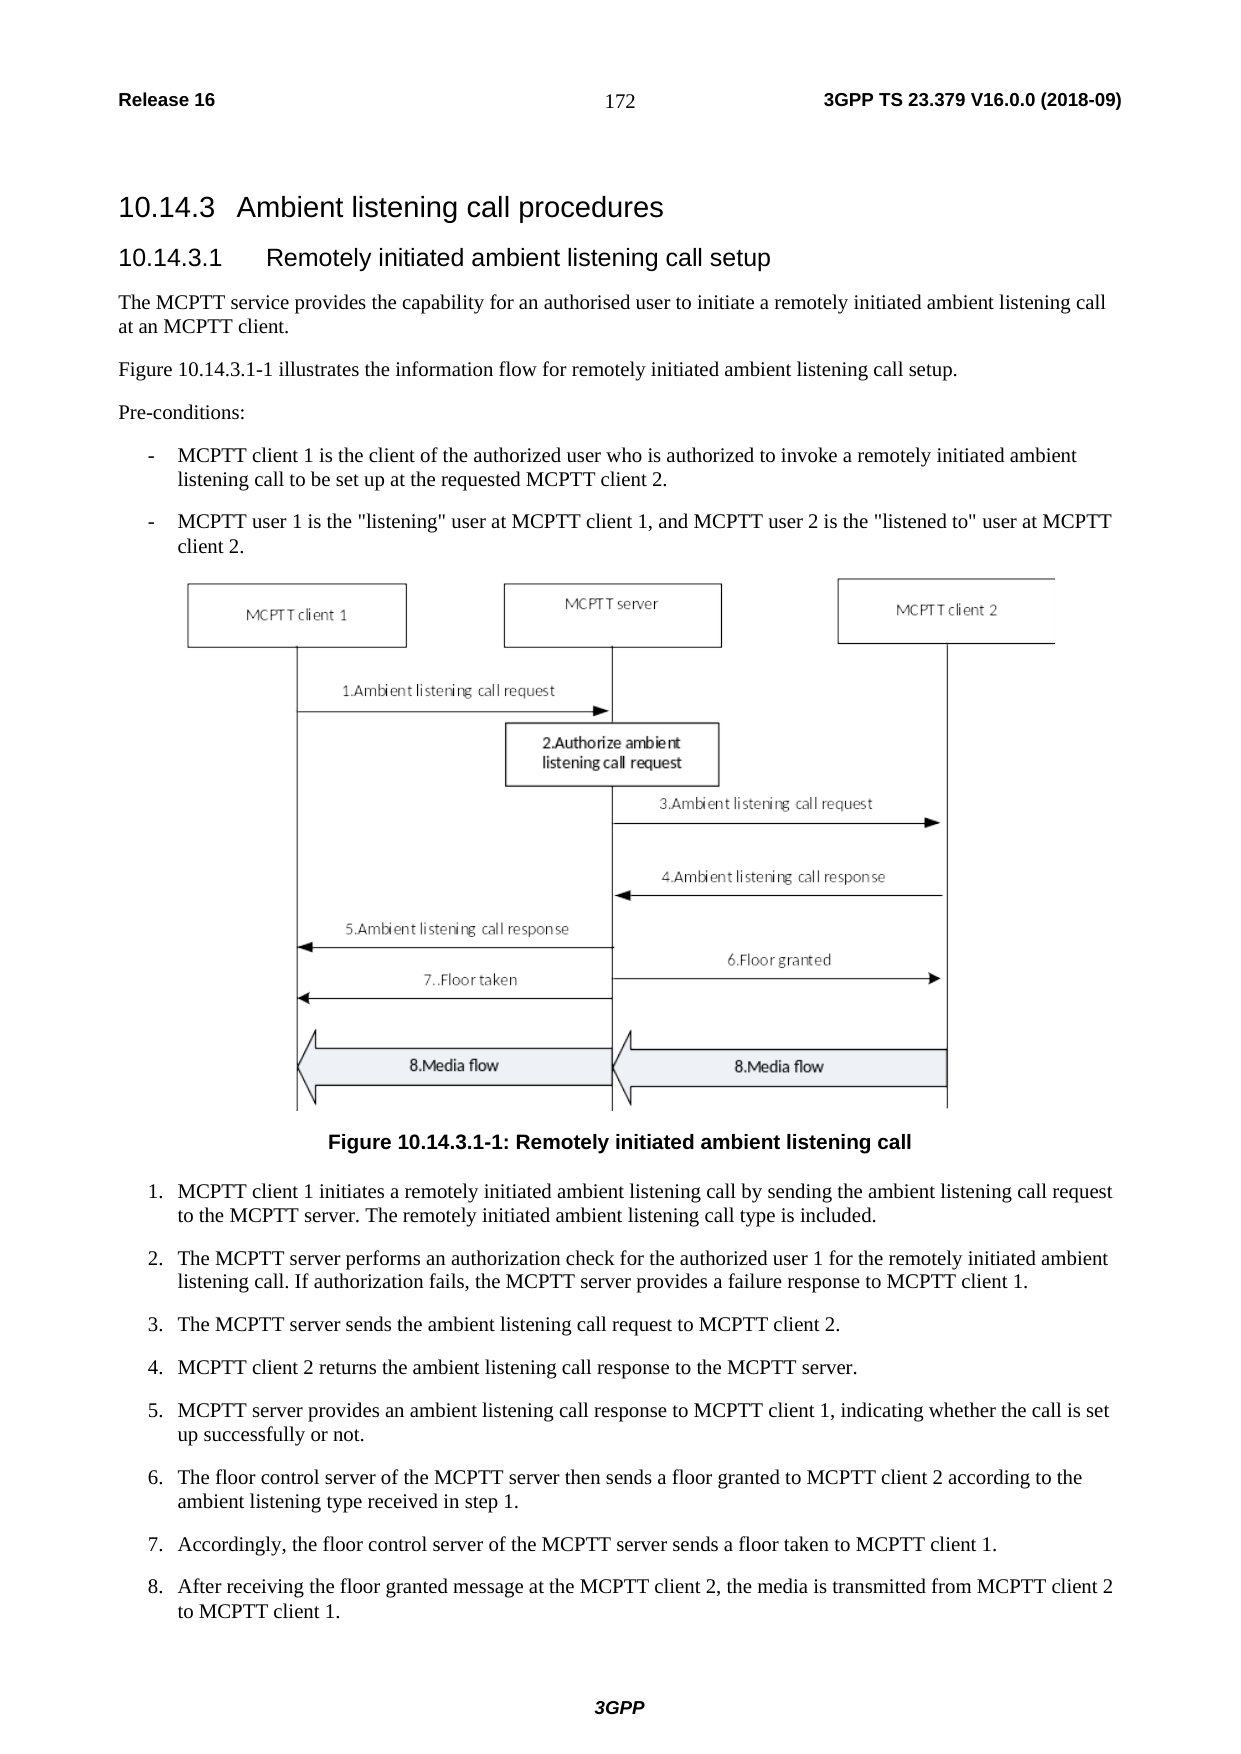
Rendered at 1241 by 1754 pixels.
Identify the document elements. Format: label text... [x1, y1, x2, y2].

text Figure 10.14.3.1-1 illustrates the information flow for remotely initiated ambient listening call setup. [118, 357, 1122, 381]
text - MCPTT client 1 is the client of the authorized user who is authorized to invoke a remotely initiated ambient listening call to be set up at the requested MCPTT client 2. [148, 443, 1122, 491]
text 4. MCPTT client 2 returns the ambient listening call response to the MCPTT server. [148, 1355, 1122, 1379]
subtitle 10.14.3.1 Remotely initiated ambient listening call setup [118, 243, 1122, 271]
text - MCPTT user 1 is the "listening" user at MCPTT client 1, and MCPTT user 2 is the "listened to" user at MCPTT client 2. [148, 509, 1122, 558]
text 5. MCPTT server provides an ambient listening call response to MCPTT client 1, indicating whether the call is set up successfully or not. [148, 1398, 1122, 1446]
text 8. After receiving the floor granted message at the MCPTT client 2, the media is transmitted from MCPTT client 2 to MCPTT client 1. [148, 1574, 1122, 1623]
subtitle 10.14.3 Ambient listening call procedures [118, 190, 1122, 224]
text The MCPTT service provides the capability for an authorised user to initiate a remotely initiated ambient listening call at an MCPTT client. [118, 290, 1122, 338]
text 1. MCPTT client 1 initiates a remotely initiated ambient listening call by sending the ambient listening call request to the MCPTT server. The remotely initiated ambient listening call type is included. [148, 1178, 1122, 1227]
text 7. Accordingly, the floor control server of the MCPTT server sends a floor taken to MCPTT client 1. [148, 1532, 1122, 1556]
text Pre-conditions: [118, 400, 1122, 424]
text 6. The floor control server of the MCPTT server then sends a floor granted to MCPTT client 2 according to the ambient listening type received in step 1. [148, 1465, 1122, 1513]
text Figure 10.14.3.1-1: Remotely initiated ambient listening call [118, 1129, 1122, 1153]
text 2. The MCPTT server performs an authorization check for the authorized user 1 for the remotely initiated ambient listening call. If authorization fails, the MCPTT server provides a failure response to MCPTT client 1. [148, 1245, 1122, 1293]
text 3. The MCPTT server sends the ambient listening call request to MCPTT client 2. [148, 1312, 1122, 1336]
